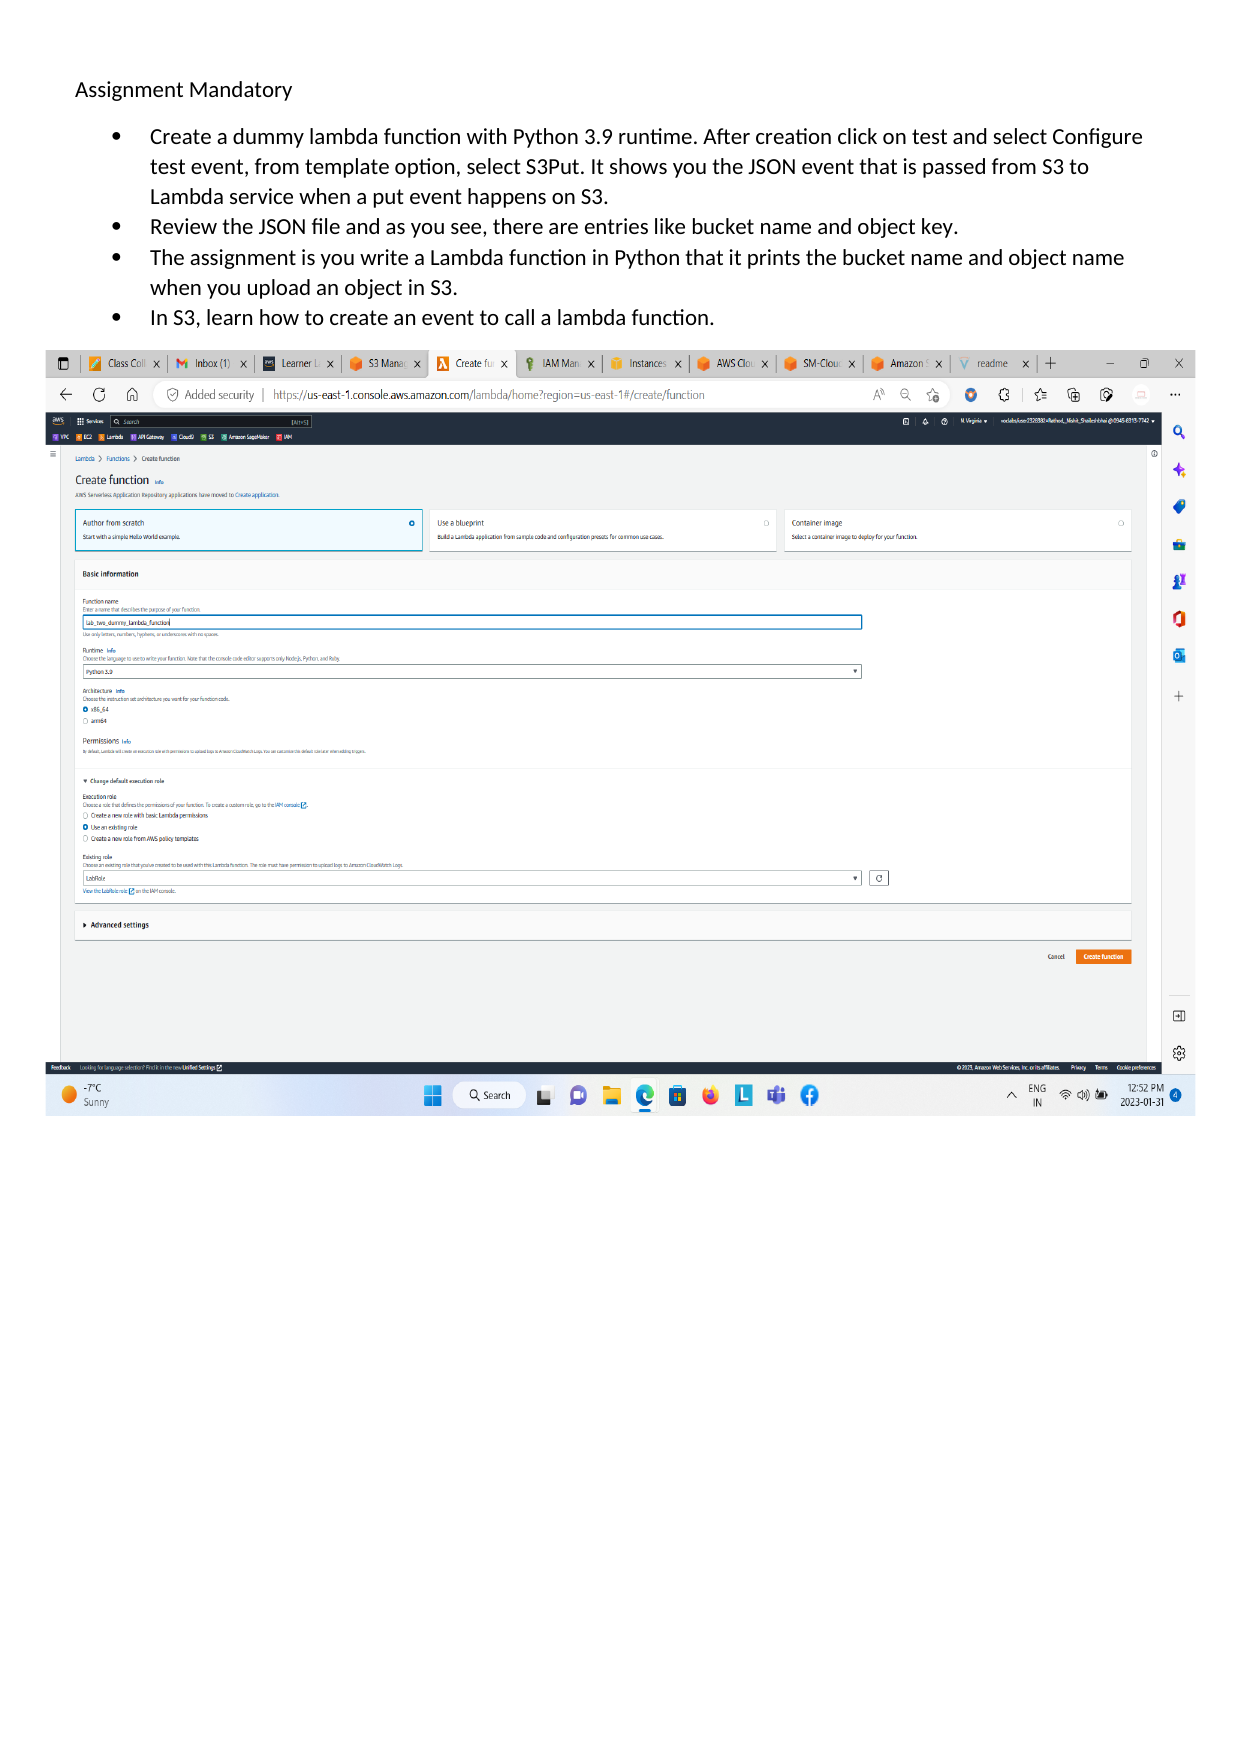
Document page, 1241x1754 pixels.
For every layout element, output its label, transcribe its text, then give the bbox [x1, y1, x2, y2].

list The assignment is you write a Lambda function in Python that it prints the bucket name and object name when you upload an object in S3. [112, 243, 1165, 301]
picture [45, 350, 1196, 1116]
list Review the JSON file and as you see, there are entries like bucket name and object key. [112, 212, 1165, 241]
list Create a dummy lambda function with Python 3.9 runtime. After creation click on test and select Configure test event, from template option, select S3Put. It shows you the JSON event that is passed from S3 to Lambda service when a put event happens on S3. [112, 122, 1165, 210]
text Assignment Mandatory [75, 75, 1165, 103]
list In S3, learn how to create an event to call a lambda function. [112, 303, 1165, 331]
